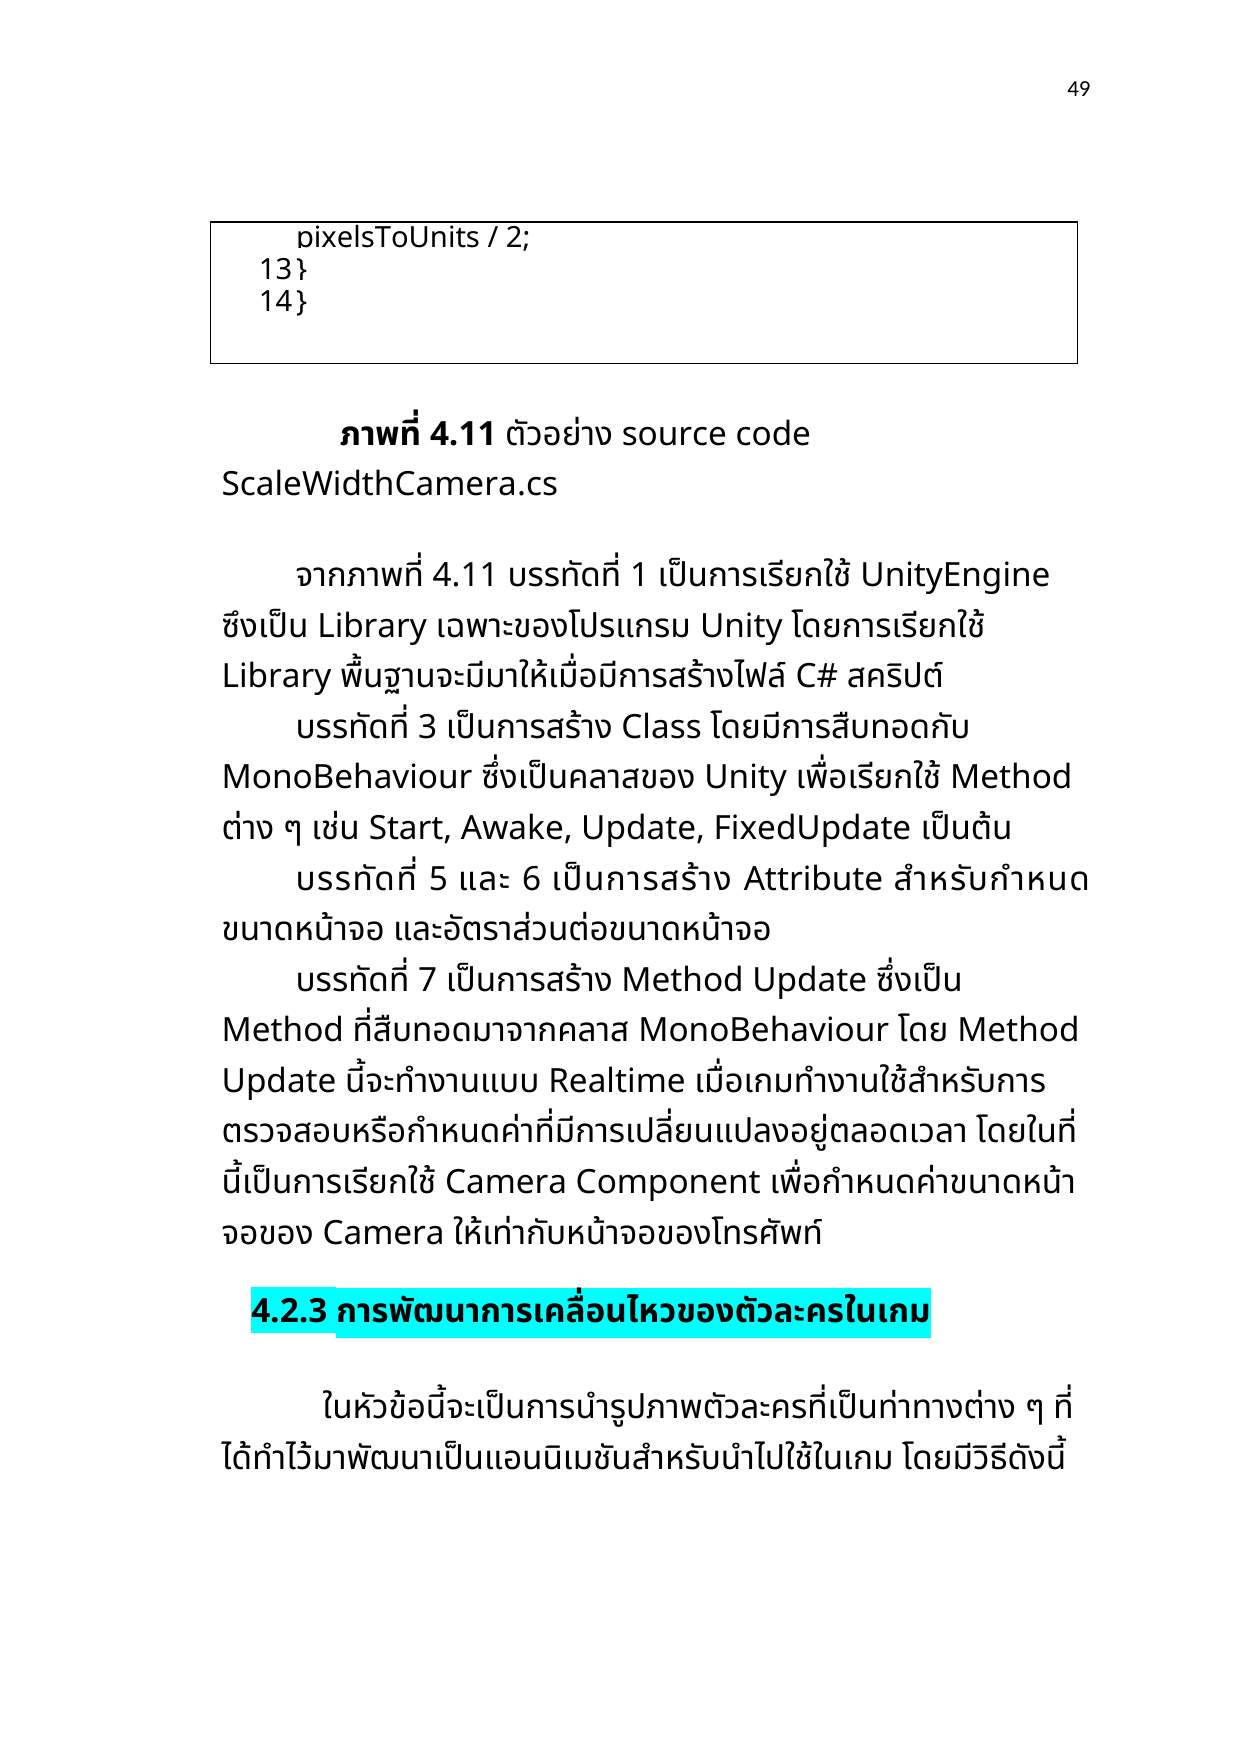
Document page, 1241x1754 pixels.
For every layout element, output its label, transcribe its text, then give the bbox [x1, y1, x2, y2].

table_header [211, 223, 1077, 363]
text บรรทัดที่ 3 เป็นการสร้าง Class โดยมีการสืบทอดกับ MonoBehaviour ซึ่งเป็นคลาสของ Unity เพื่อเรียกใช้ Method ต่าง ๆ เช่น Start, Awake, Update, FixedUpdate เป็นต้น [221, 703, 1090, 854]
text ภาพที่ 4.11 ตัวอย่าง source code ScaleWidthCamera.cs [221, 409, 1090, 505]
text บรรทัดที่ 7 เป็นการสร้าง Method Update ซึ่งเป็น Method ที่สืบทอดมาจากคลาส MonoBehaviour โดย Method Update นี้จะทำงานแบบ Realtime เมื่อเกมทำงานใช้สำหรับการตรวจสอบหรือกำหนดค่าที่มีการเปลี่ยนแปลงอยู่ตลอดเวลา โดยในที่นี้เป็นการเรียกใช้ Camera Component เพื่อกำหนดค่าขนาดหน้าจอของ Camera ให้เท่ากับหน้าจอของโทรศัพท์ [221, 956, 1090, 1259]
text ในหัวข้อนี้จะเป็นการนำรูปภาพตัวละครที่เป็นท่าทางต่าง ๆ ที่ได้ทำไว้มาพัฒนาเป็นแอนนิเมชันสำหรับนำไปใช้ในเกม โดยมีวิธีดังนี้ [221, 1383, 1090, 1484]
text บรรทัดที่ 5 และ 6 เป็นการสร้าง Attribute สำหรับกำหนดขนาดหน้าจอ และอัตราส่วนต่อขนาดหน้าจอ [221, 854, 1090, 956]
text 4.2.3 การพัฒนาการเคลื่อนไหวของตัวละครในเกม [221, 1287, 336, 1338]
text 4.2.3 การพัฒนาการเคลื่อนไหวของตัวละครในเกม [580, 1287, 1090, 1338]
text จากภาพที่ 4.11 บรรทัดที่ 1 เป็นการเรียกใช้ UnityEngine ซึงเป็น Library เฉพาะของโปรแกรม Unity โดยการเรียกใช้ Library พื้นฐานจะมีมาให้เมื่อมีการสร้างไฟล์ C# สคริปต์ [221, 551, 1090, 703]
